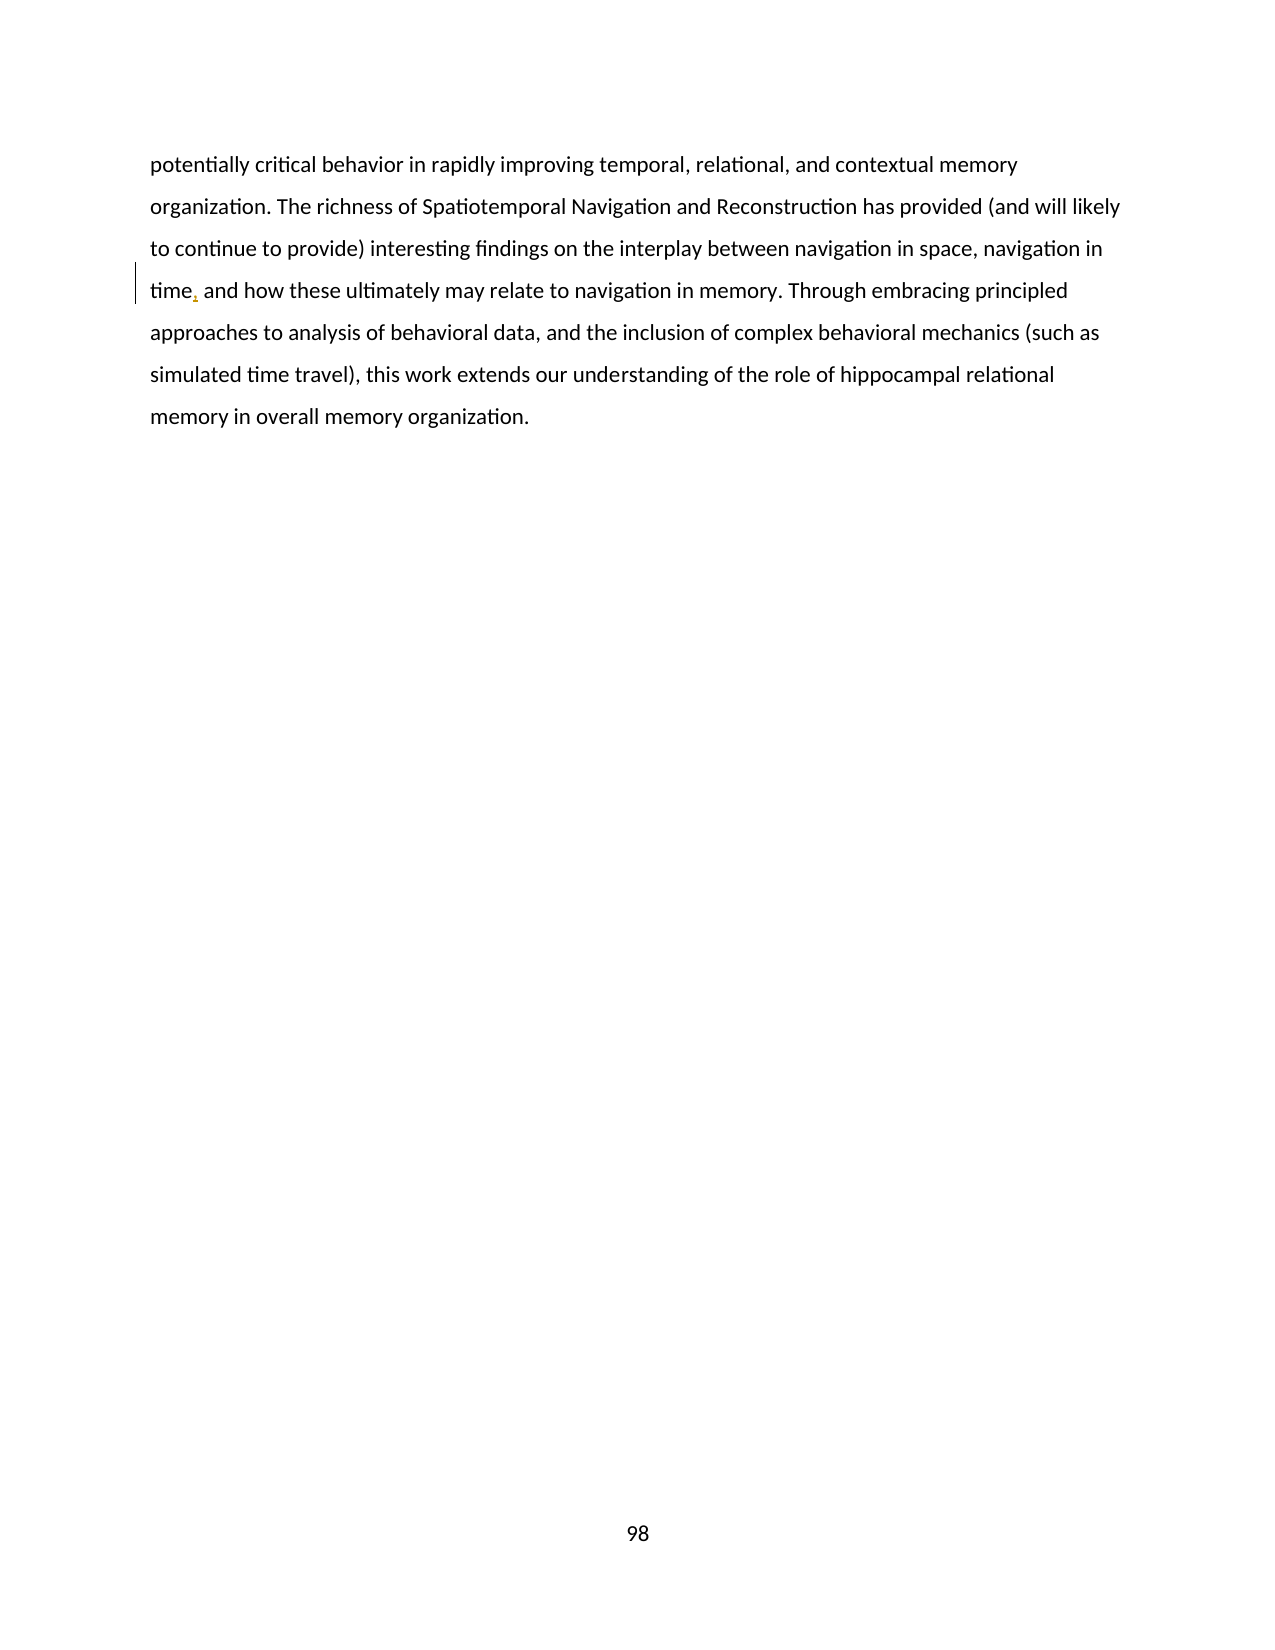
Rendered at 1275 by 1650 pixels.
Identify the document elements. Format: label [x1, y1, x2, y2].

text [150, 150, 1125, 430]
